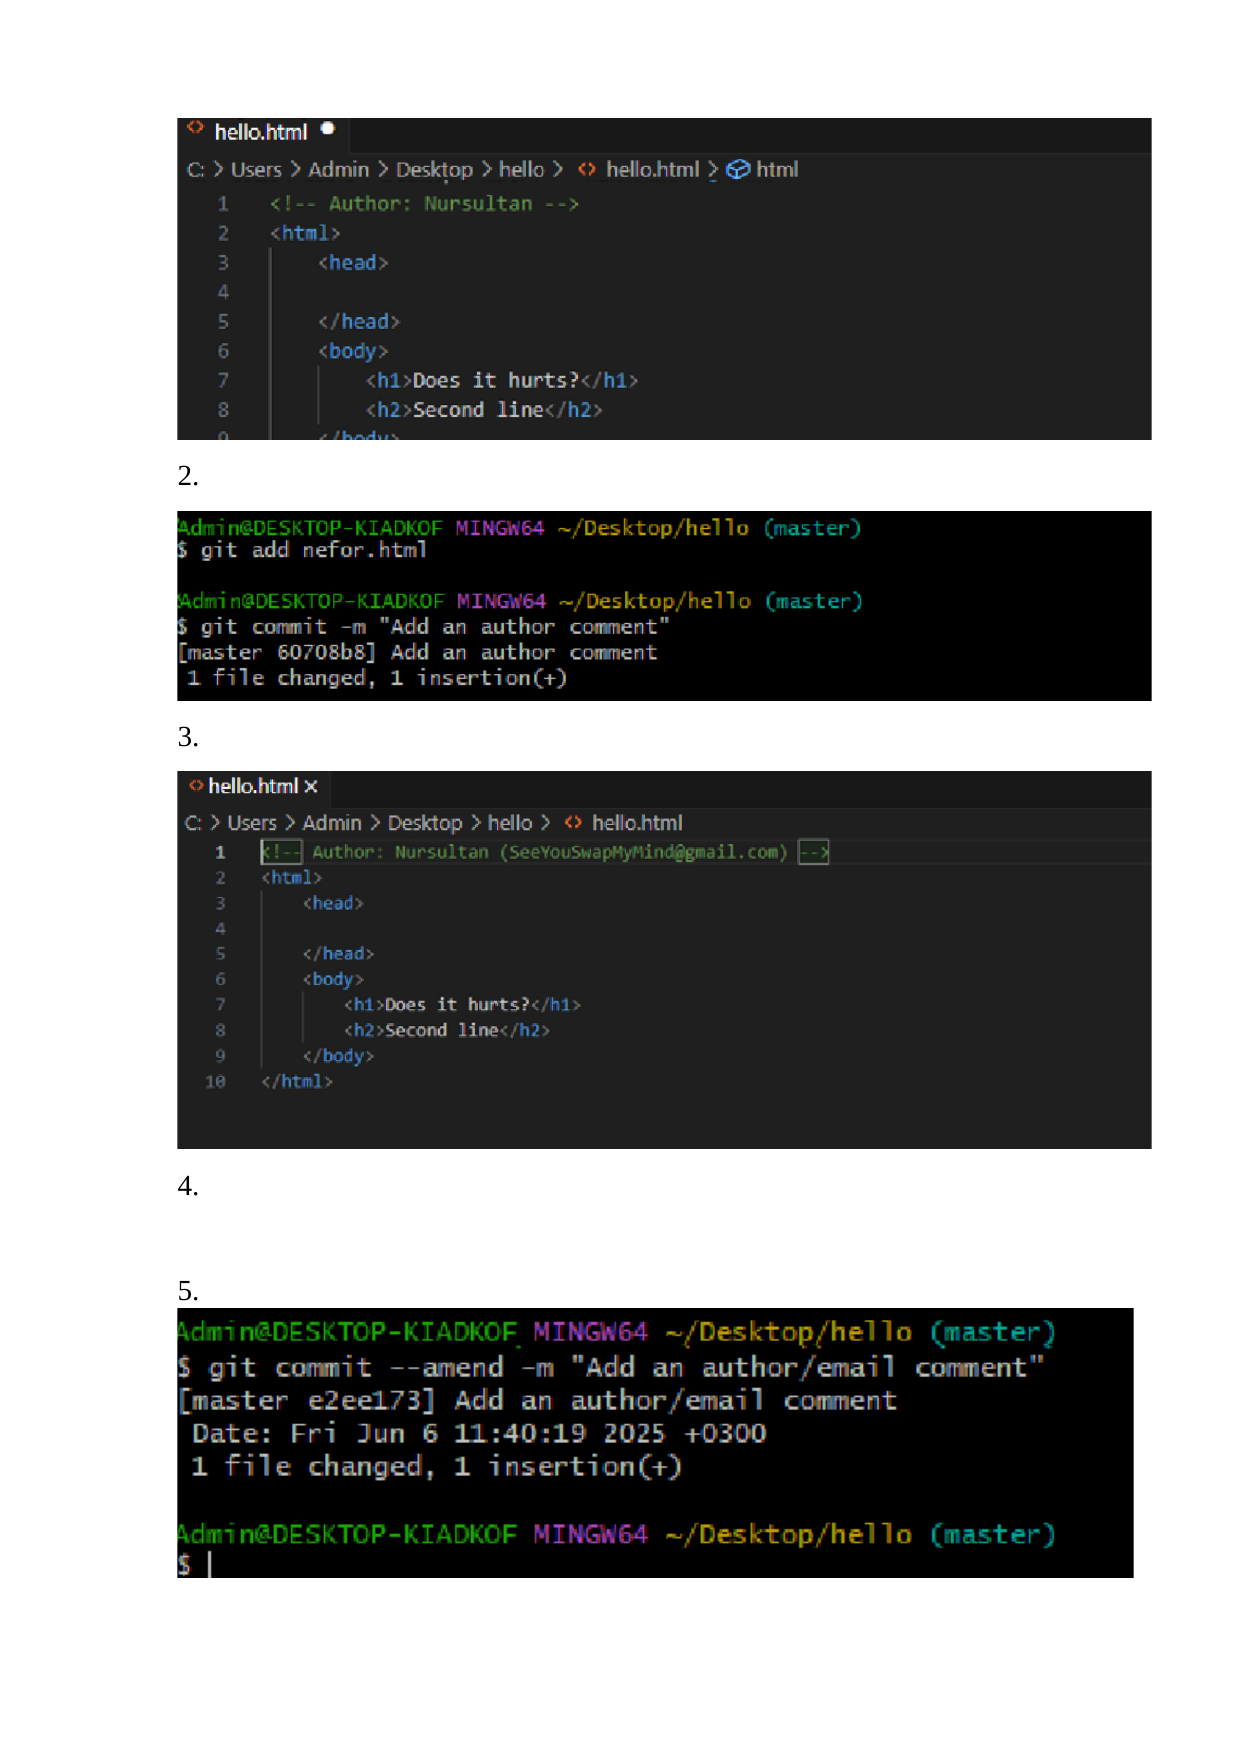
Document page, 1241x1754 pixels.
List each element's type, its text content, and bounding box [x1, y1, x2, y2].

picture [177, 511, 1152, 701]
text 3. [177, 719, 1152, 753]
picture [177, 1308, 1134, 1578]
picture [177, 118, 1152, 440]
text 4. [177, 1168, 1152, 1201]
text 2. [177, 458, 1152, 492]
picture [177, 771, 1152, 1149]
